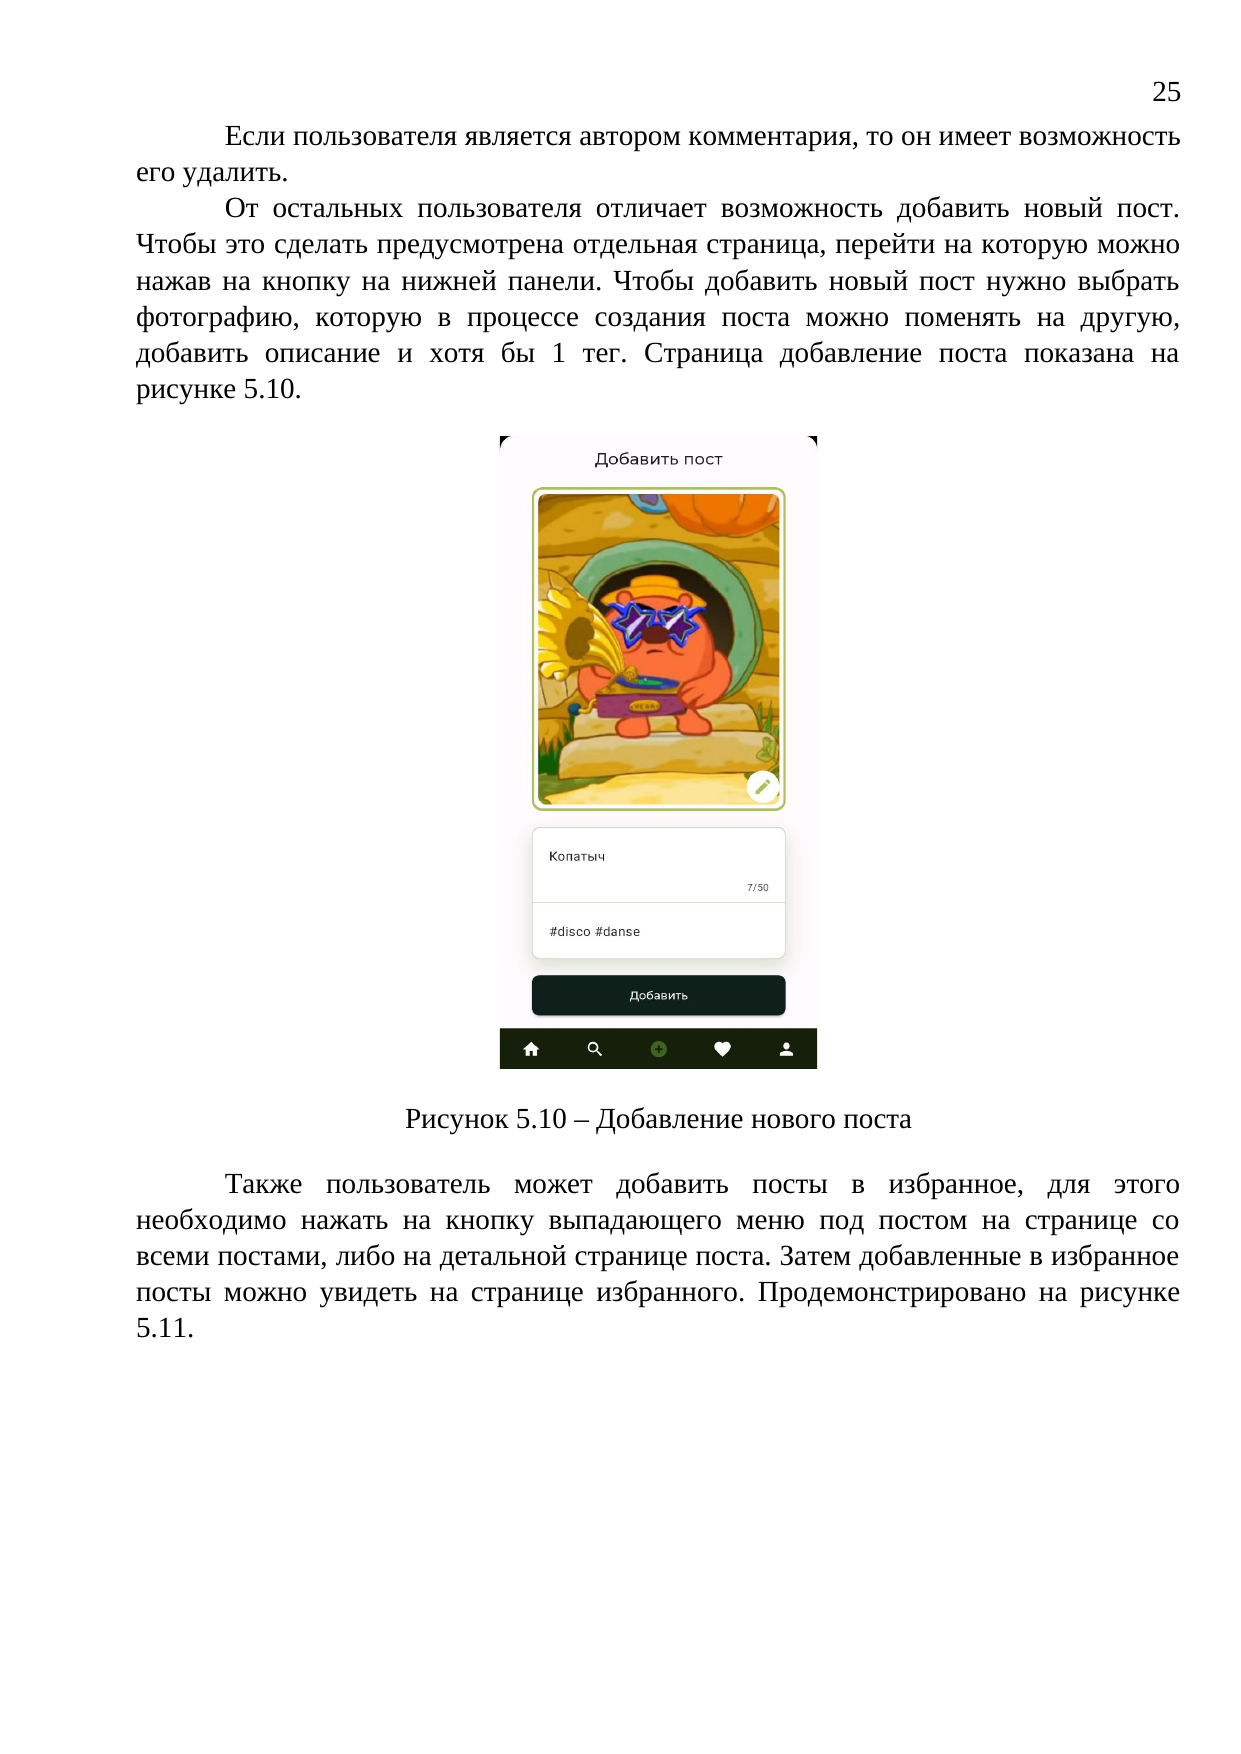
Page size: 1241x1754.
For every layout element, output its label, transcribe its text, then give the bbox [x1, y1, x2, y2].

text Если пользователя является автором комментария, то он имеет возможность его удалить. [136, 118, 1181, 188]
text От остальных пользователя отличает возможность добавить новый пост. Чтобы это сделать предусмотрена отдельная страница, перейти на которую можно нажав на кнопку на нижней панели. Чтобы добавить новый пост нужно выбрать фотографию, которую в процессе создания поста можно поменять на другую, добавить описание и хотя бы 1 тег. Страница добавление поста показана на рисунке 5.10. [136, 190, 1181, 405]
picture [499, 436, 818, 1069]
text Рисунок 5.10 – Добавление нового поста [136, 1101, 1181, 1134]
text Также пользователь может добавить посты в избранное, для этого необходимо нажать на кнопку выпадающего меню под постом на странице со всеми постами, либо на детальной странице поста. Затем добавленные в избранное посты можно увидеть на странице избранного. Продемонстрировано на рисунке 5.11. [136, 1166, 1181, 1344]
